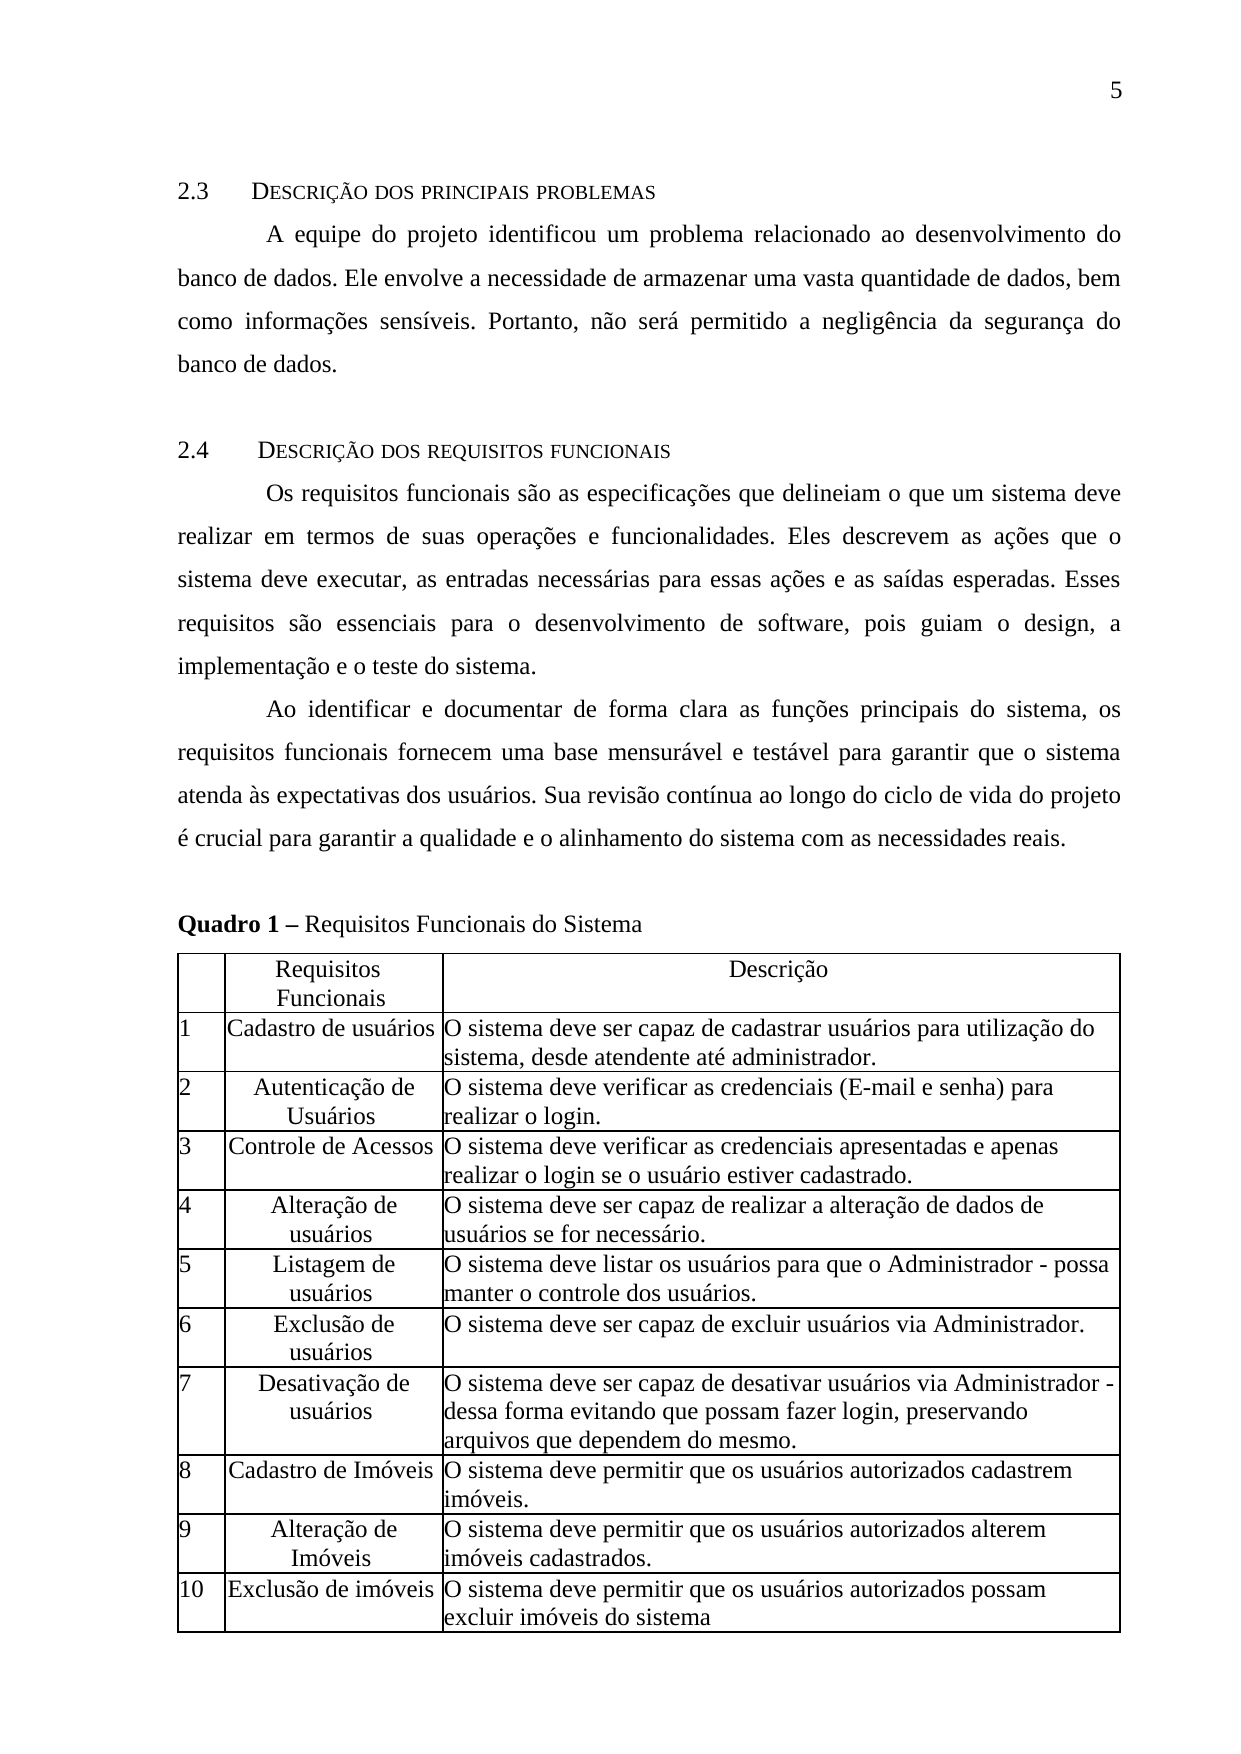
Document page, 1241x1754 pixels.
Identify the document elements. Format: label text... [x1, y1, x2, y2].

table_cell O sistema deve ser capaz de realizar a alteração de dados de usuários se for necessário. [444, 1191, 1119, 1248]
table_cell O sistema deve permitir que os usuários autorizados cadastrem imóveis. [444, 1456, 1119, 1513]
table_cell O sistema deve ser capaz de desativar usuários via Administrador - dessa forma evitando que possam fazer login, preservando arquivos que dependem do mesmo. [444, 1368, 1119, 1454]
table_cell O sistema deve ser capaz de cadastrar usuários para utilização do sistema, desde atendente até administrador. [444, 1013, 1119, 1071]
table_cell Autenticação de Usuários [226, 1072, 442, 1130]
table_cell 7 [179, 1368, 224, 1454]
table_cell 1 [179, 1013, 224, 1071]
table_cell Controle de Acessos [226, 1132, 442, 1189]
table_cell 4 [179, 1191, 224, 1248]
table_cell Cadastro de usuários [226, 1013, 442, 1071]
table_cell O sistema deve listar os usuários para que o Administrador - possa manter o controle dos usuários. [444, 1250, 1119, 1307]
table_cell Exclusão de usuários [226, 1309, 442, 1366]
text Os requisitos funcionais são as especificações que delineiam o que um sistema deve realizar em termos de suas operações e funcionalidades. Eles descrevem as ações que o sistema deve executar, as entradas necessárias para essas ações e as saídas esperadas. Esses requisitos são essenciais para o desenvolvimento de software, pois guiam o design, a implementação e o teste do sistema. [177, 478, 1122, 679]
table_cell O sistema deve verificar as credenciais apresentadas e apenas realizar o login se o usuário estiver cadastrado. [444, 1132, 1119, 1189]
table_cell Exclusão de imóveis [226, 1574, 442, 1631]
subtitle Descrição dos principais problemas [177, 176, 1122, 205]
table_cell Desativação de usuários [226, 1368, 442, 1454]
table_cell Cadastro de Imóveis [226, 1456, 442, 1513]
table_cell O sistema deve ser capaz de excluir usuários via Administrador. [444, 1309, 1119, 1366]
table_cell O sistema deve verificar as credenciais (E-mail e senha) para realizar o login. [444, 1072, 1119, 1130]
table_cell 10 [179, 1574, 224, 1631]
table_cell 9 [179, 1515, 224, 1572]
table_cell 5 [179, 1250, 224, 1307]
table_header [179, 954, 224, 1012]
table_cell 8 [179, 1456, 224, 1513]
table_cell 6 [179, 1309, 224, 1366]
table_cell 3 [179, 1132, 224, 1189]
text Quadro 1 – Requisitos Funcionais do Sistema [177, 909, 1122, 938]
text Ao identificar e documentar de forma clara as funções principais do sistema, os requisitos funcionais fornecem uma base mensurável e testável para garantir que o sistema atenda às expectativas dos usuários. Sua revisão contínua ao longo do ciclo de vida do projeto é crucial para garantir a qualidade e o alinhamento do sistema com as necessidades reais. [177, 694, 1122, 852]
table_header Descrição [444, 954, 1119, 1012]
text A equipe do projeto identificou um problema relacionado ao desenvolvimento do banco de dados. Ele envolve a necessidade de armazenar uma vasta quantidade de dados, bem como informações sensíveis. Portanto, não será permitido a negligência da segurança do banco de dados. [177, 219, 1122, 378]
table_cell Alteração de Imóveis [226, 1515, 442, 1572]
table_cell O sistema deve permitir que os usuários autorizados possam excluir imóveis do sistema [444, 1574, 1119, 1631]
table_cell 2 [179, 1072, 224, 1130]
table_cell Listagem de usuários [226, 1250, 442, 1307]
table_cell O sistema deve permitir que os usuários autorizados alterem imóveis cadastrados. [444, 1515, 1119, 1572]
table_header Requisitos Funcionais [226, 954, 442, 1012]
subtitle Descrição dos requisitos funcionais [177, 435, 1122, 464]
table_cell Alteração de usuários [226, 1191, 442, 1248]
